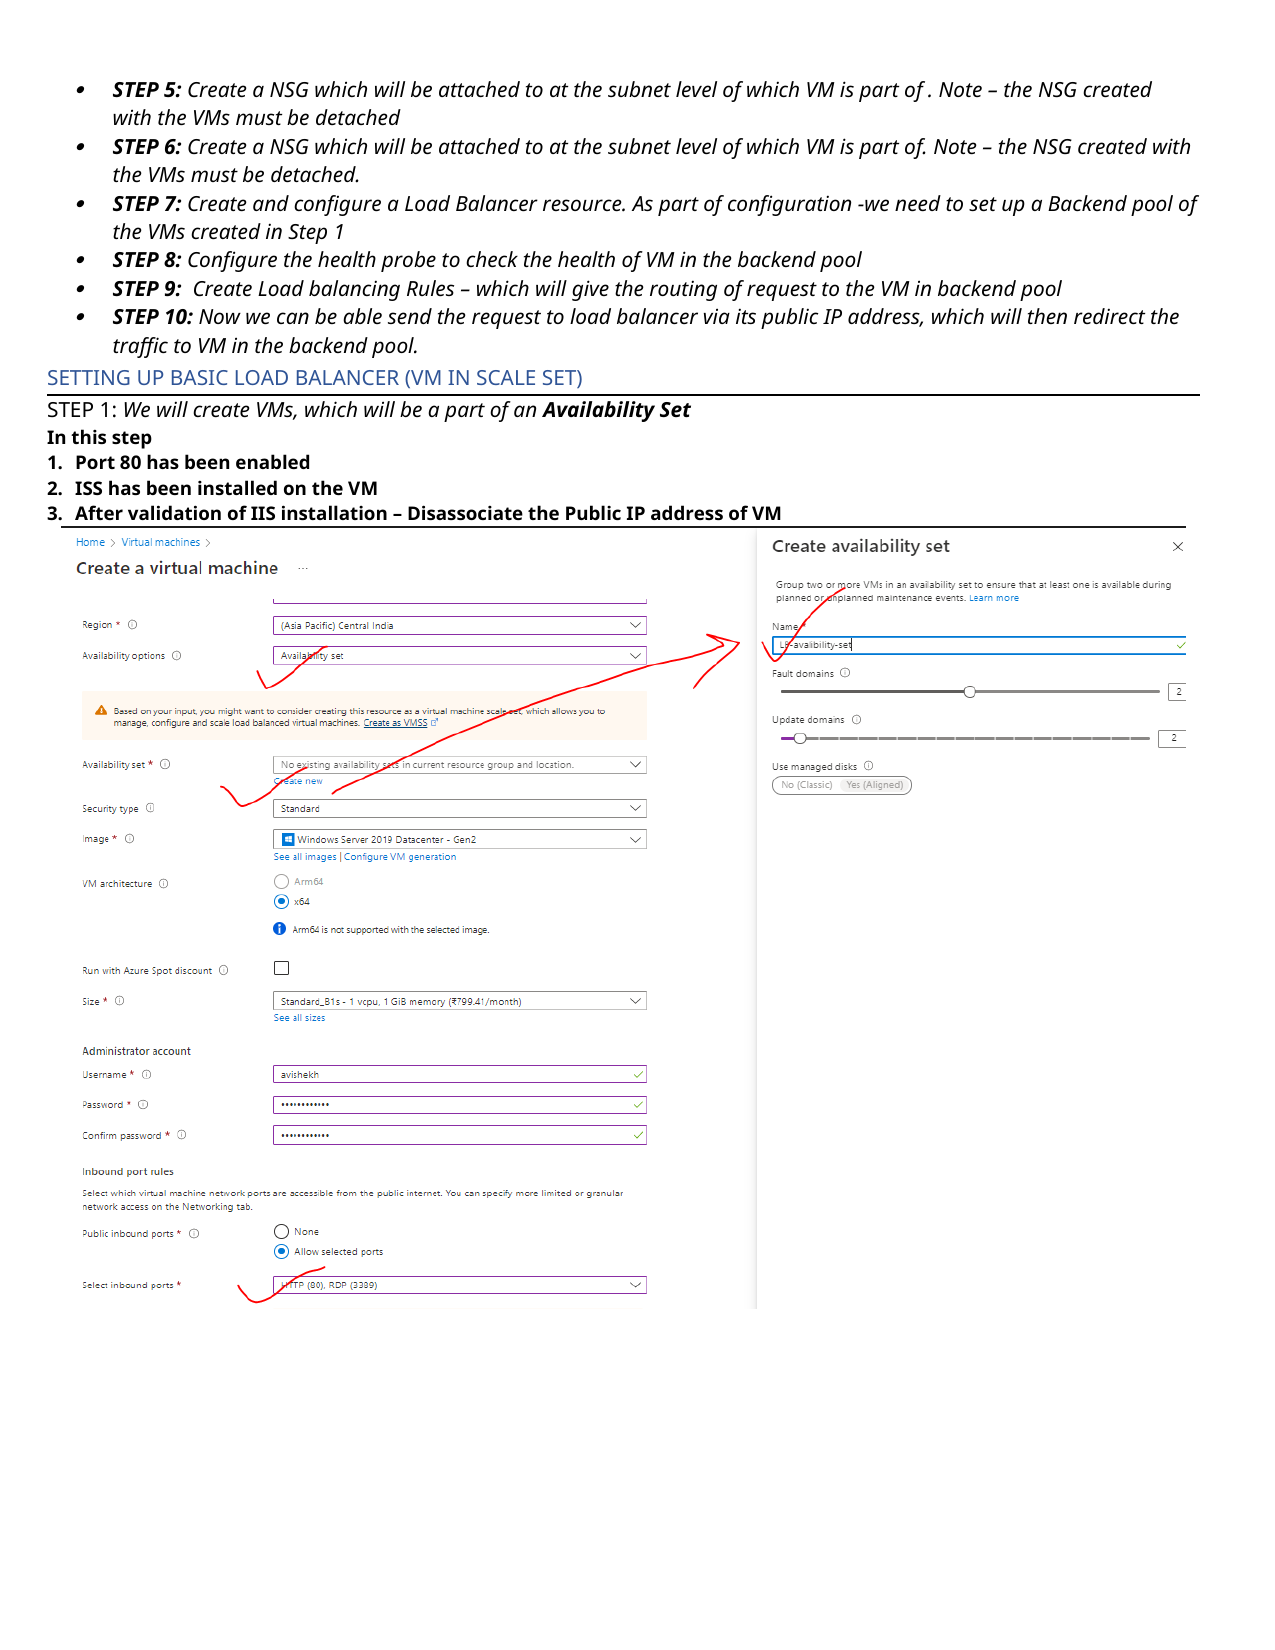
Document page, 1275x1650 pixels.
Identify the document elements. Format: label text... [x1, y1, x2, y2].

list STEP 6: Create a NSG which will be attached to at the subnet level of which VM is part of. Note – the NSG created with the VMs must be detached. [75, 132, 1200, 189]
list STEP 10: Now we can be able send the request to load balancer via its public IP address, which will then redirect the traffic to VM in the backend pool. [75, 302, 1200, 359]
subtitle SETTING UP BASIC LOAD BALANCER (VM IN SCALE SET) [47, 363, 1200, 394]
list STEP 5: Create a NSG which will be attached to at the subnet level of which VM is part of . Note – the NSG created with the VMs must be detached [75, 75, 1200, 132]
list Port 80 has been enabled [47, 449, 1200, 475]
list STEP 8: Configure the health probe to check the health of VM in the backend pool [75, 246, 1200, 274]
picture [61, 526, 1186, 1309]
list After validation of IIS installation – Disassociate the Public IP address of VM [47, 501, 1200, 526]
text STEP 1: We will create VMs, which will be a part of an Availability Set [47, 396, 1200, 424]
text In this step [47, 424, 1200, 449]
list STEP 7: Create and configure a Load Balancer resource. As part of configuration -we need to set up a Backend pool of the VMs created in Step 1 [75, 189, 1200, 246]
list ISS has been installed on the VM [47, 475, 1200, 501]
list STEP 9: Create Load balancing Rules – which will give the routing of request to the VM in backend pool [75, 274, 1200, 302]
